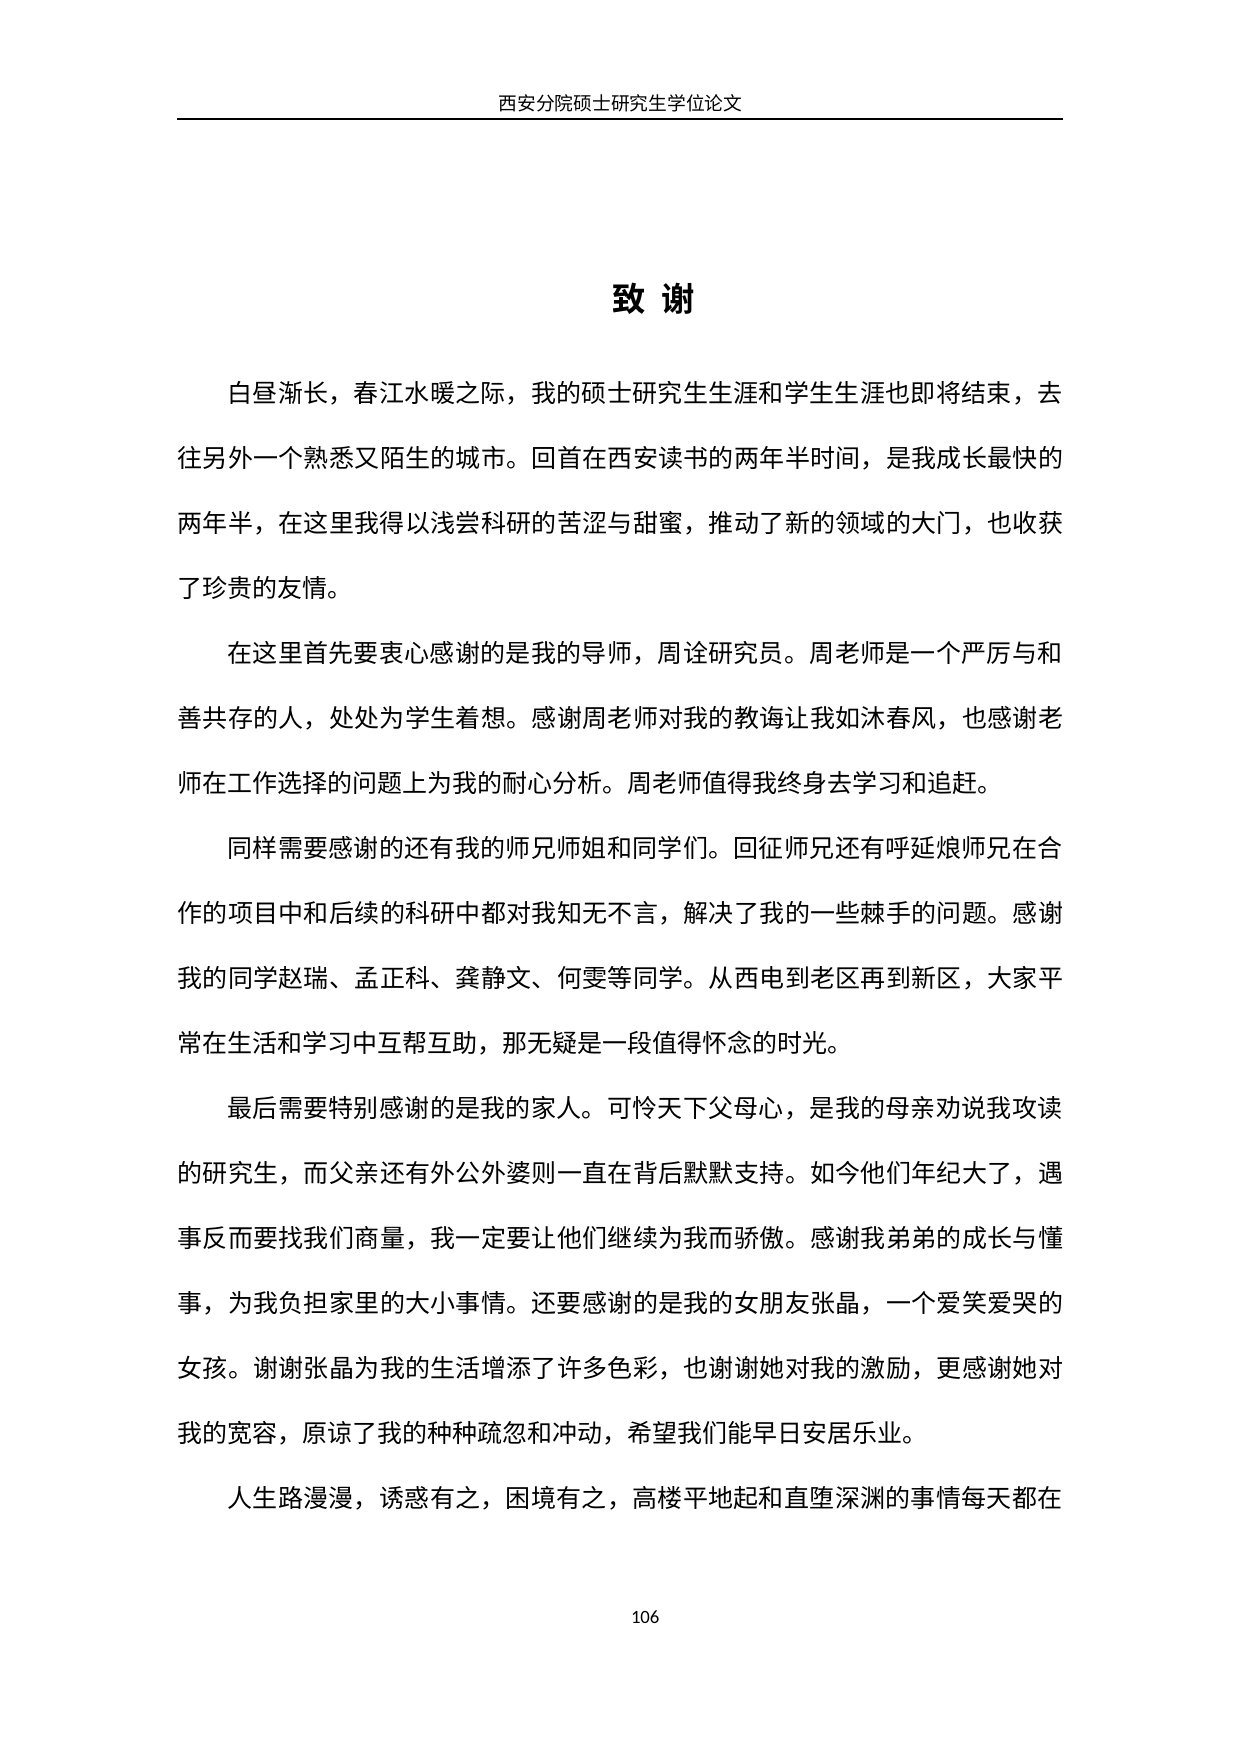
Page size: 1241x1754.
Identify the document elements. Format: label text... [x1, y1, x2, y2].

text 白昼渐长，春江水暖之际，我的硕士研究生生涯和学生生涯也即将结束，去往另外一个熟悉又陌生的城市。回首在西安读书的两年半时间，是我成长最快的两年半，在这里我得以浅尝科研的苦涩与甜蜜，推动了新的领域的大门，也收获了珍贵的友情。 [177, 359, 1063, 619]
title 致 谢 [177, 264, 1063, 329]
text 在这里首先要衷心感谢的是我的导师，周诠研究员。周老师是一个严厉与和善共存的人，处处为学生着想。感谢周老师对我的教诲让我如沐春风，也感谢老师在工作选择的问题上为我的耐心分析。周老师值得我终身去学习和追赶。 [177, 619, 1063, 814]
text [177, 1464, 1063, 1529]
text 同样需要感谢的还有我的师兄师姐和同学们。回征师兄还有呼延烺师兄在合作的项目中和后续的科研中都对我知无不言，解决了我的一些棘手的问题。感谢我的同学赵瑞、孟正科、龚静文、何雯等同学。从西电到老区再到新区，大家平常在生活和学习中互帮互助，那无疑是一段值得怀念的时光。 [177, 814, 1063, 1074]
text 最后需要特别感谢的是我的家人。可怜天下父母心，是我的母亲劝说我攻读的研究生，而父亲还有外公外婆则一直在背后默默支持。如今他们年纪大了，遇事反而要找我们商量，我一定要让他们继续为我而骄傲。感谢我弟弟的成长与懂事，为我负担家里的大小事情。还要感谢的是我的女朋友张晶，一个爱笑爱哭的女孩。谢谢张晶为我的生活增添了许多色彩，也谢谢她对我的激励，更感谢她对我的宽容，原谅了我的种种疏忽和冲动，希望我们能早日安居乐业。 [177, 1074, 1063, 1464]
